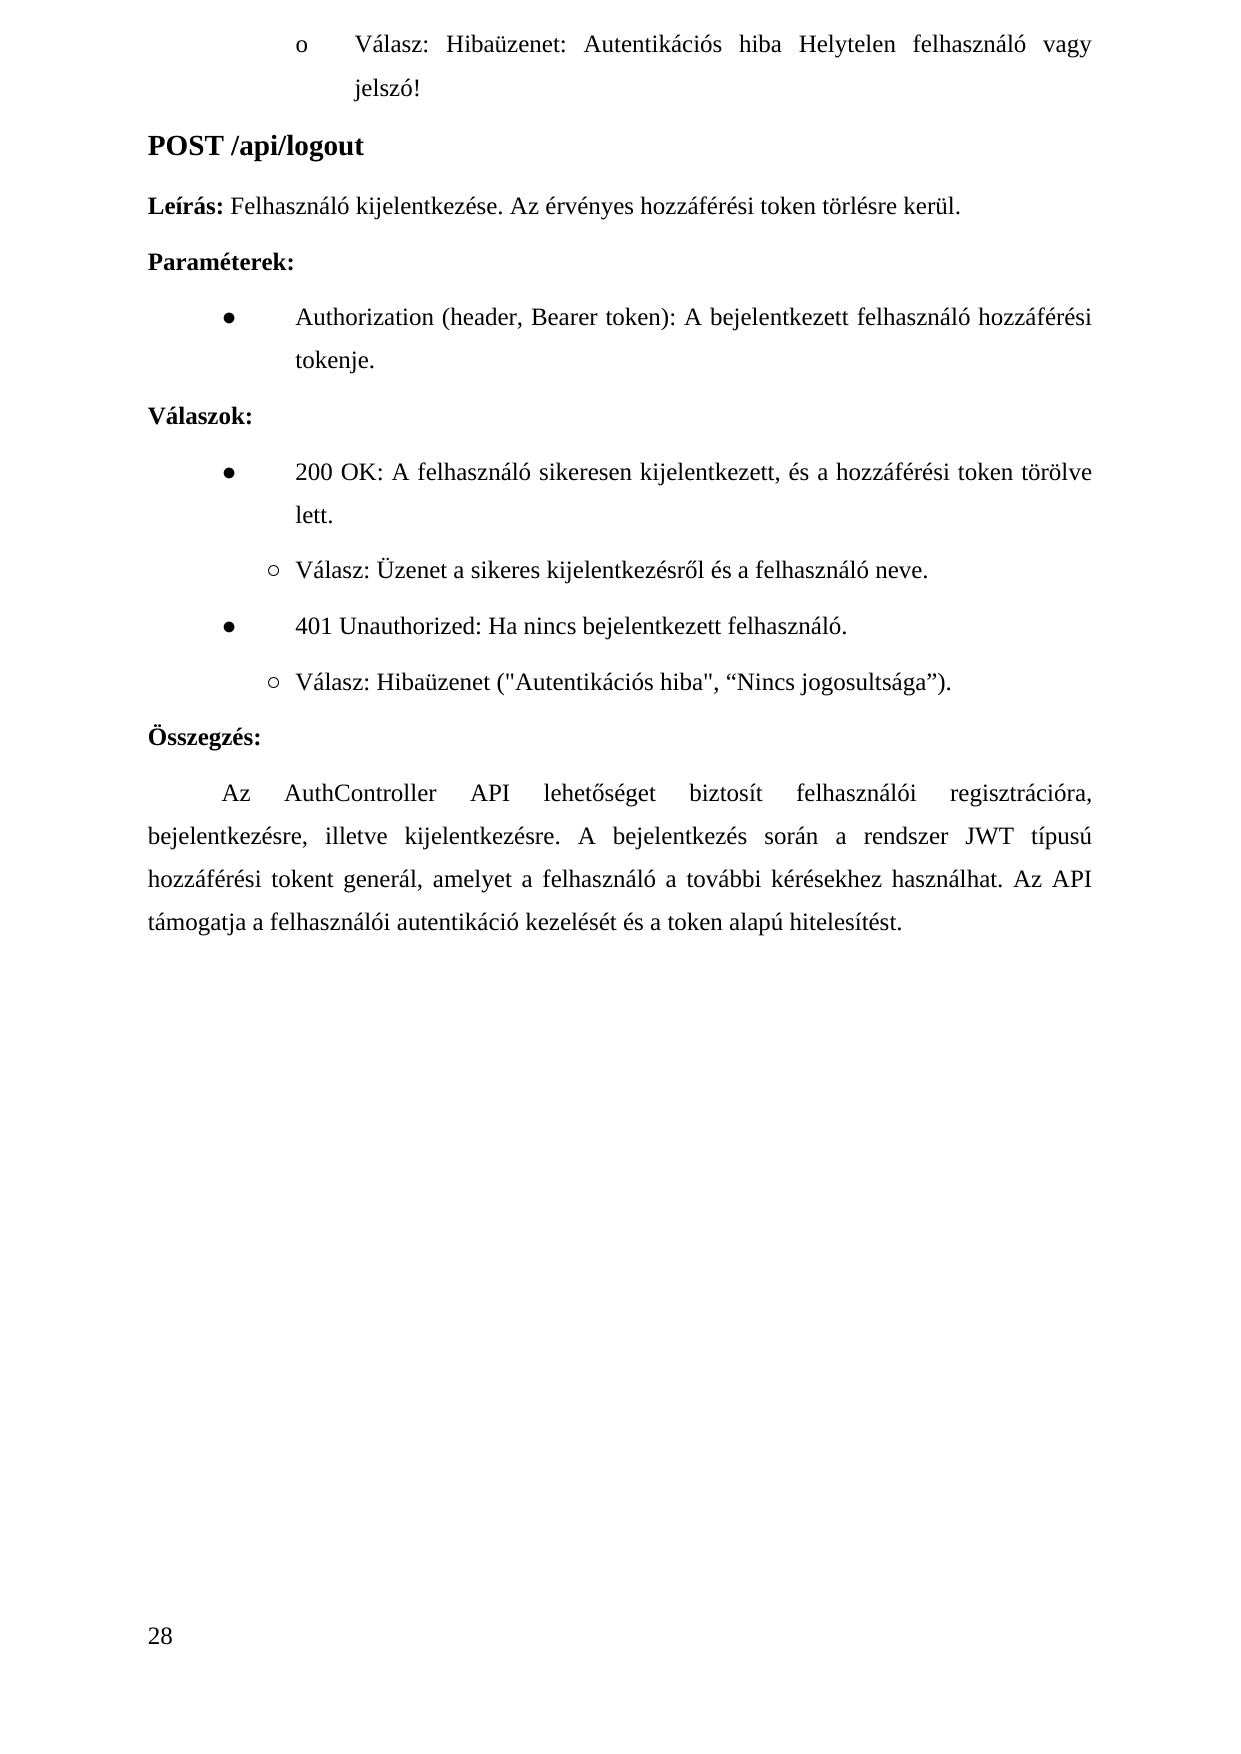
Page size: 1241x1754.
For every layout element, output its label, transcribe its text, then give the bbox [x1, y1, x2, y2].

text Leírás: Felhasználó kijelentkezése. Az érvényes hozzáférési token törlésre kerül. [148, 191, 1093, 220]
text Paraméterek: [148, 247, 1093, 276]
text ● Authorization (header, Bearer token): A bejelentkezett felhasználó hozzáférési tokenje. [221, 302, 1093, 374]
text Az AuthController API lehetőséget biztosít felhasználói regisztrációra, bejelentkezésre, illetve kijelentkezésre. A bejelentkezés során a rendszer JWT típusú hozzáférési tokent generál, amelyet a felhasználó a további kérésekhez használhat. Az API támogatja a felhasználói autentikáció kezelését és a token alapú hitelesítést. [148, 778, 1093, 936]
text Összegzés: [148, 722, 1093, 751]
text ● 200 OK: A felhasználó sikeresen kijelentkezett, és a hozzáférési token törölve lett. [221, 457, 1093, 529]
text ● 401 Unauthorized: Ha nincs bejelentkezett felhasználó. [148, 611, 1093, 640]
text POST /api/logout [148, 128, 1093, 162]
text ○ Válasz: Hibaüzenet ("Autentikációs hiba", “Nincs jogosultsága”). [148, 667, 1093, 696]
text Válaszok: [148, 401, 1093, 430]
text ○ Válasz: Üzenet a sikeres kijelentkezésről és a felhasználó neve. [148, 556, 1093, 584]
text o Válasz: Hibaüzenet: Autentikációs hiba Helytelen felhasználó vagy jelszó! [295, 29, 1093, 101]
